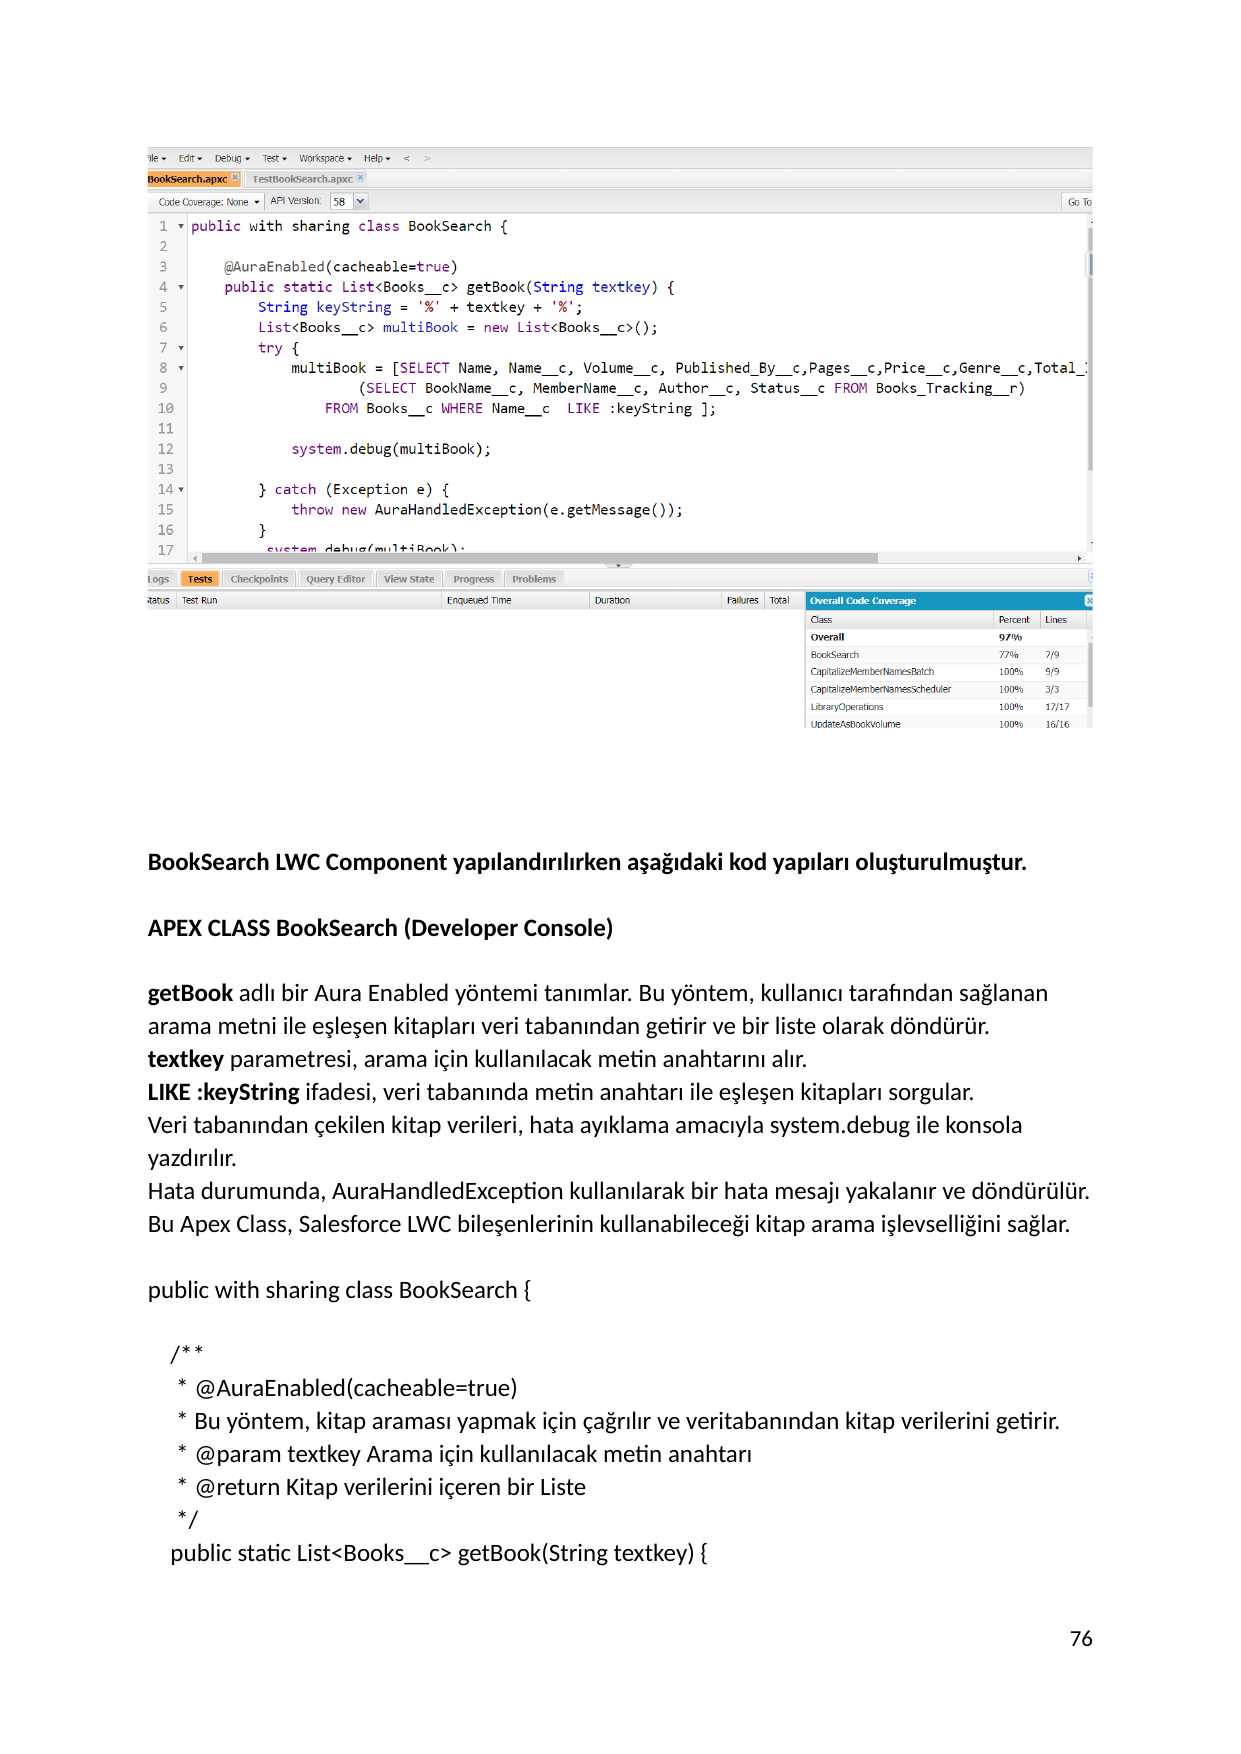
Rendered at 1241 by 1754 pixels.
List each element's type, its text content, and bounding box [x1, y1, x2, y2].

text LIKE :keyString ifadesi, veri tabanında metin anahtarı ile eşleşen kitapları sorgular. [148, 1076, 1093, 1107]
text textkey parametresi, arama için kullanılacak metin anahtarını alır. [148, 1043, 1093, 1074]
text * @AuraEnabled(cacheable=true) [148, 1373, 1093, 1403]
text /** [148, 1340, 1093, 1370]
text public with sharing class BookSearch { [148, 1274, 1093, 1304]
text BookSearch LWC Component yapılandırılırken aşağıdaki kod yapıları oluşturulmuştur. [148, 846, 1093, 876]
text * @return Kitap verilerini içeren bir Liste [148, 1471, 1093, 1502]
text * Bu yöntem, kitap araması yapmak için çağrılır ve veritabanından kitap verilerini getirir. [148, 1406, 1093, 1436]
text Bu Apex Class, Salesforce LWC bileşenlerinin kullanabileceği kitap arama işlevselliğini sağlar. [148, 1208, 1093, 1238]
text Hata durumunda, AuraHandledException kullanılarak bir hata mesajı yakalanır ve döndürülür. [148, 1175, 1093, 1206]
text public static List<Books__c> getBook(String textkey) { [148, 1537, 1093, 1568]
text APEX CLASS BookSearch (Developer Console) [148, 912, 1093, 942]
text * @param textkey Arama için kullanılacak metin anahtarı [148, 1438, 1093, 1469]
picture [147, 147, 1093, 728]
text Veri tabanından çekilen kitap verileri, hata ayıklama amacıyla system.debug ile konsola yazdırılır. [148, 1109, 1093, 1173]
text getBook adlı bir Aura Enabled yöntemi tanımlar. Bu yöntem, kullanıcı tarafından sağlanan arama metni ile eşleşen kitapları veri tabanından getirir ve bir liste olarak döndürür. [148, 978, 1093, 1041]
text */ [148, 1504, 1093, 1535]
